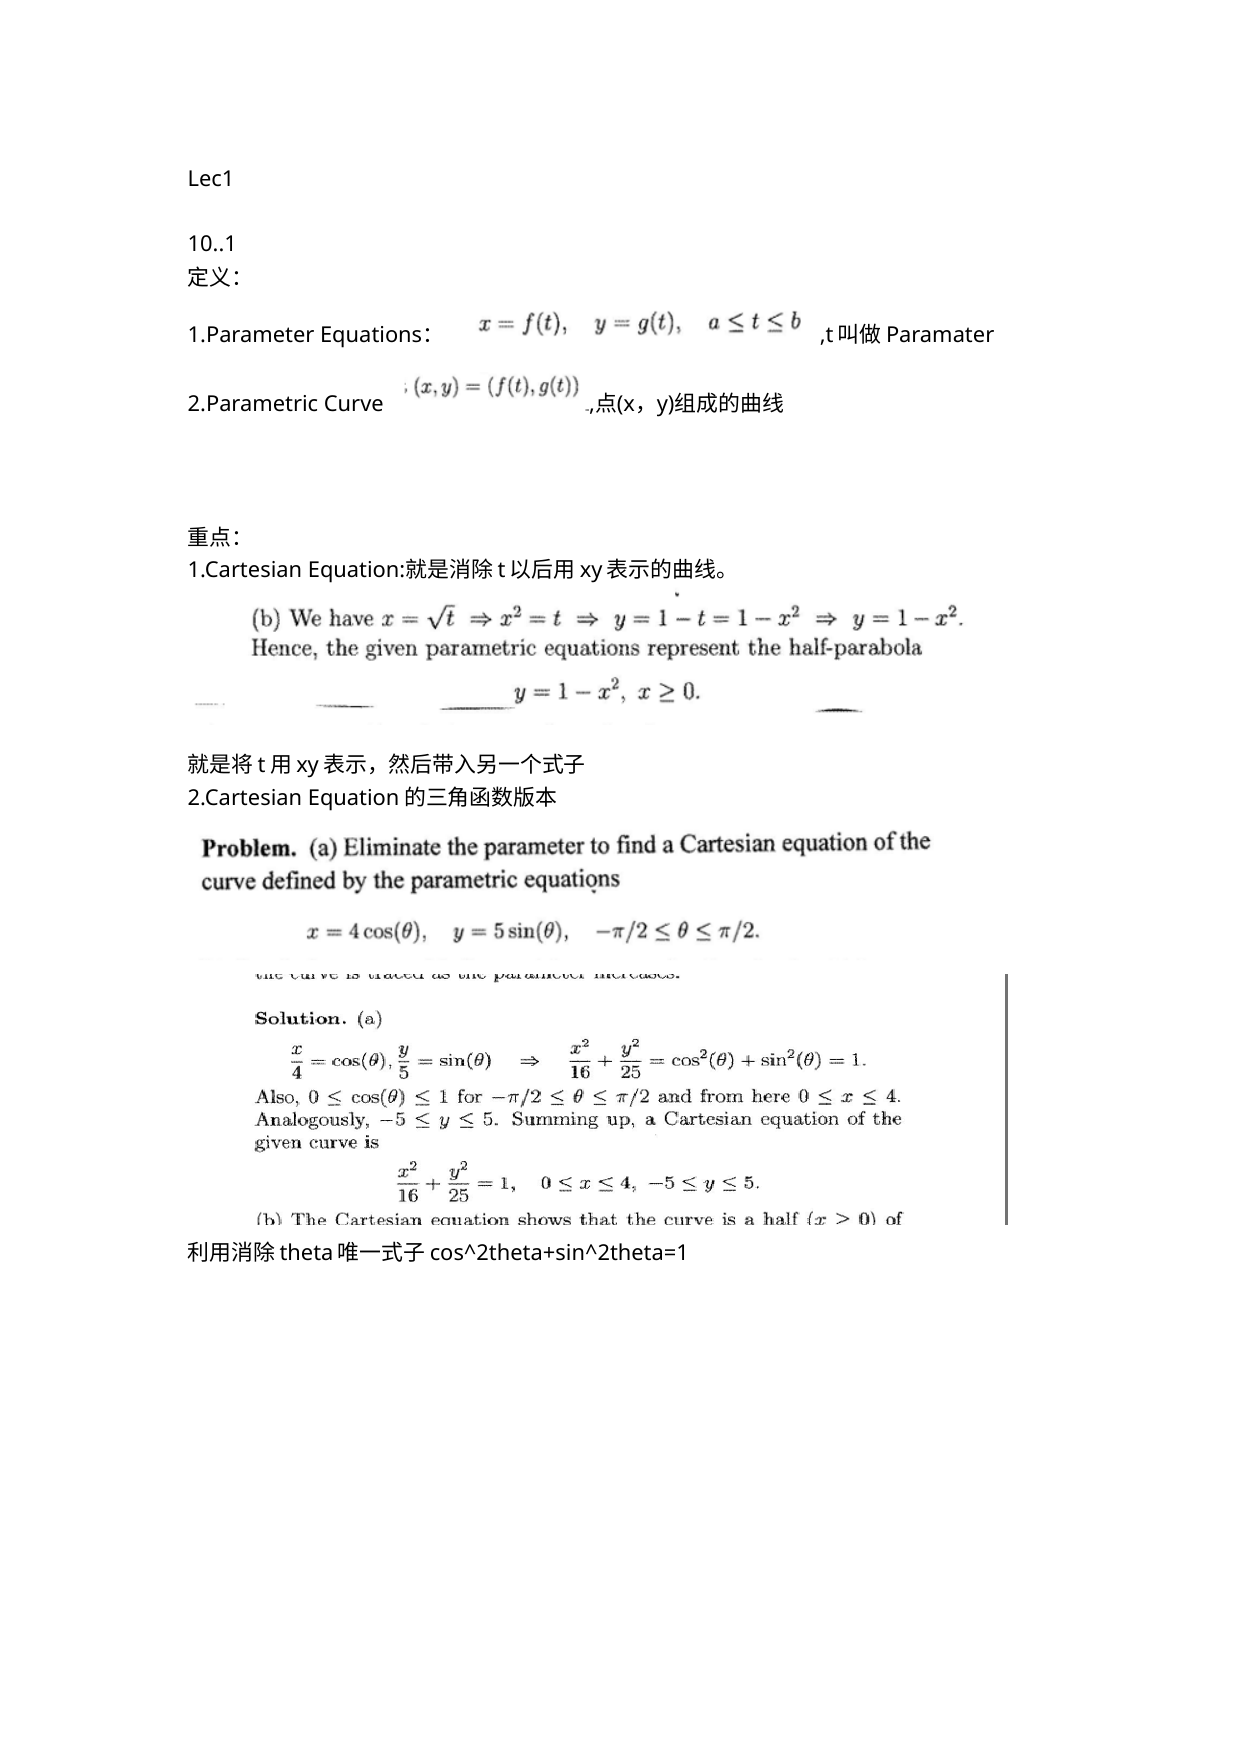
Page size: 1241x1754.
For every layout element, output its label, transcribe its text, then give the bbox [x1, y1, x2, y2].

text 2.Cartesian Equation的三角函数版本 [187, 779, 1053, 812]
picture [187, 974, 1024, 1225]
text 就是将t用xy表示，然后带入另一个式子 [187, 747, 1053, 779]
picture [444, 300, 820, 343]
text 1.Cartesian Equation:就是消除t以后用xy表示的曲线。 [187, 552, 1053, 584]
text 2.Parametric Curve ,点(x，y)组成的曲线 [187, 357, 1053, 422]
text 利用消除theta唯一式子cos^2theta+sin^2theta=1 [187, 1234, 1053, 1267]
text 10..1 [187, 227, 1053, 259]
text 定义： [187, 259, 1053, 292]
picture [187, 584, 1040, 725]
text 重点： [187, 519, 1053, 552]
picture [389, 360, 589, 412]
picture [187, 812, 959, 964]
text Lec1 [187, 162, 1053, 194]
